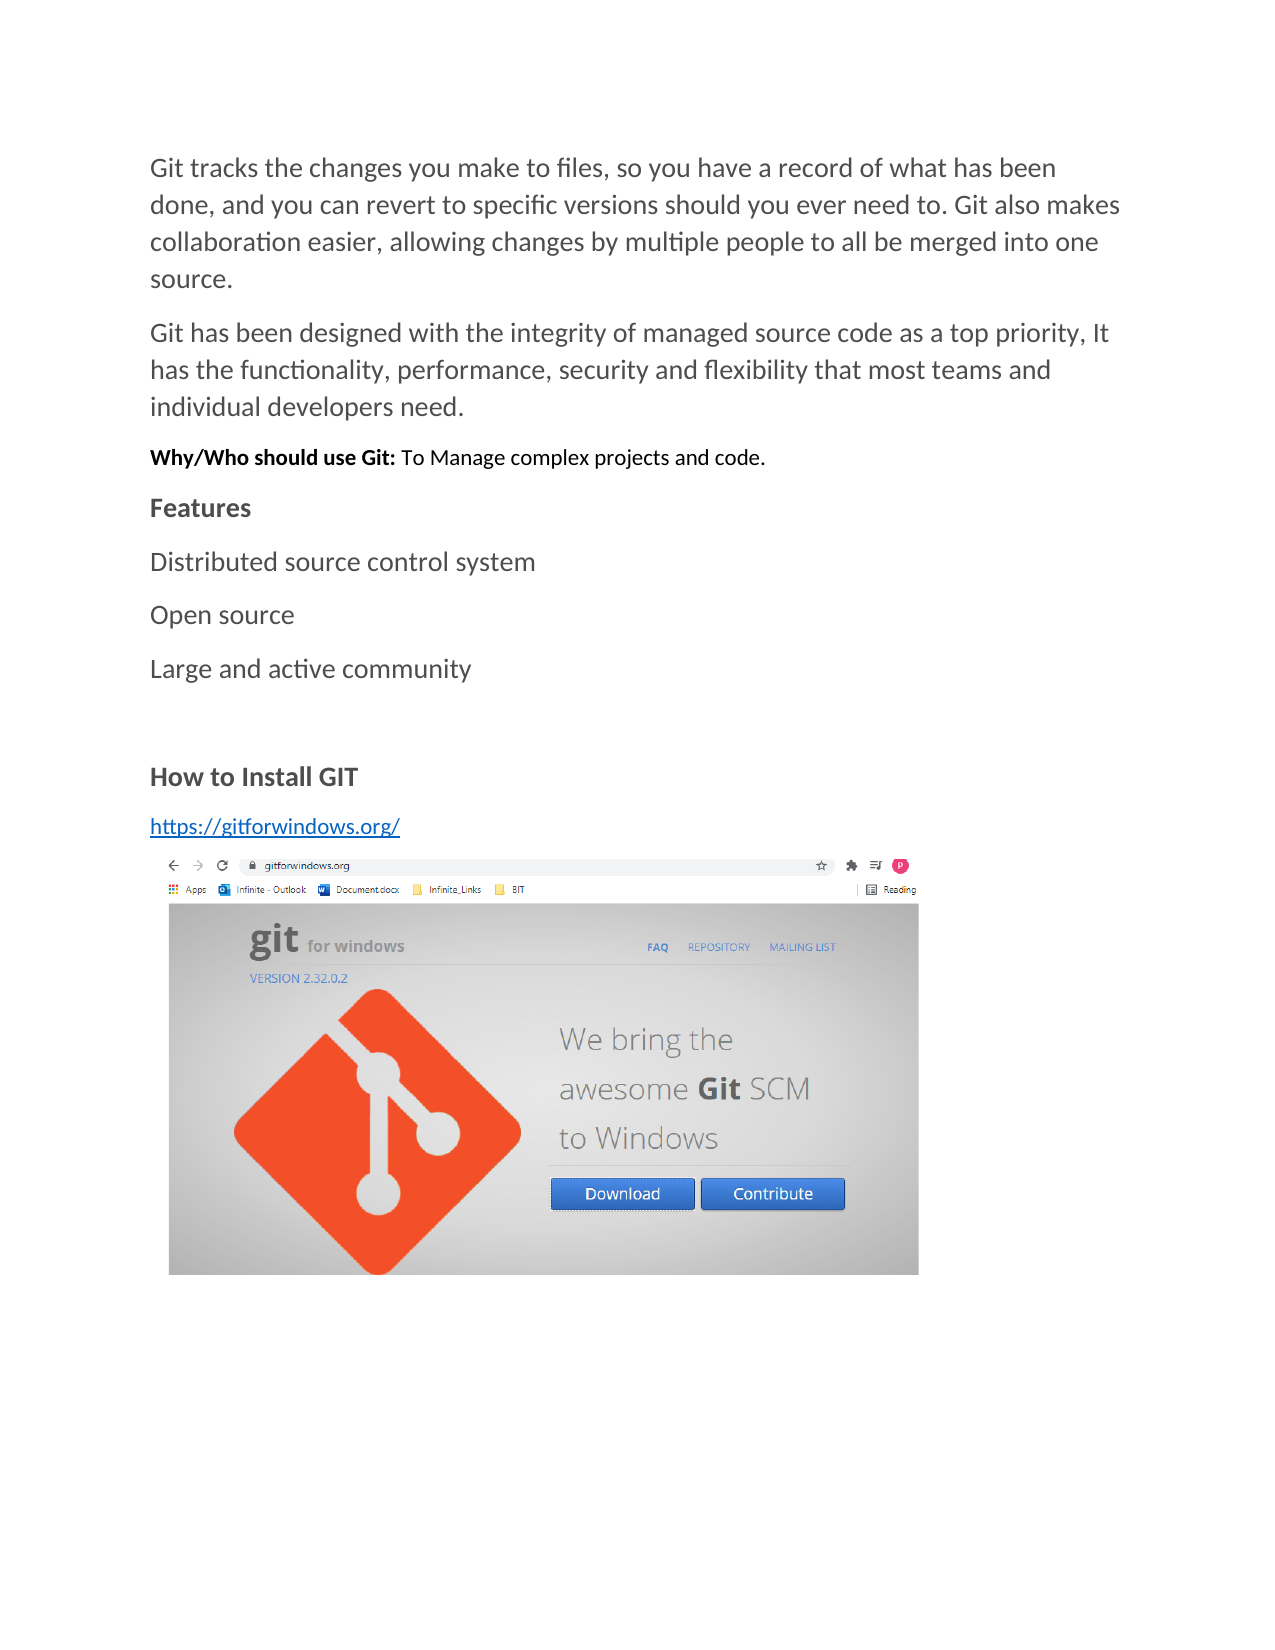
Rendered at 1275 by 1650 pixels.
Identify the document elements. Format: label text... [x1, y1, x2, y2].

text Why/Who should use Git: To Manage complex projects and code. [150, 443, 1125, 471]
text Features [150, 490, 1125, 524]
text Open source [150, 597, 1125, 632]
text Large and active community [150, 651, 1125, 685]
text https://gitforwindows.org/ [150, 812, 1125, 840]
text Git tracks the changes you make to files, so you have a record of what has been done, and you can revert to specific versions should you ever need to. Git also makes collaboration easier, allowing changes by multiple people to all be merged into one source. [150, 150, 1125, 296]
text Git has been designed with the integrity of managed source code as a top priority, It has the functionality, performance, security and flexibility that most teams and individual developers need. [150, 315, 1125, 423]
text How to Install GIT [150, 758, 1125, 793]
text Distributed source control system [150, 543, 1125, 578]
